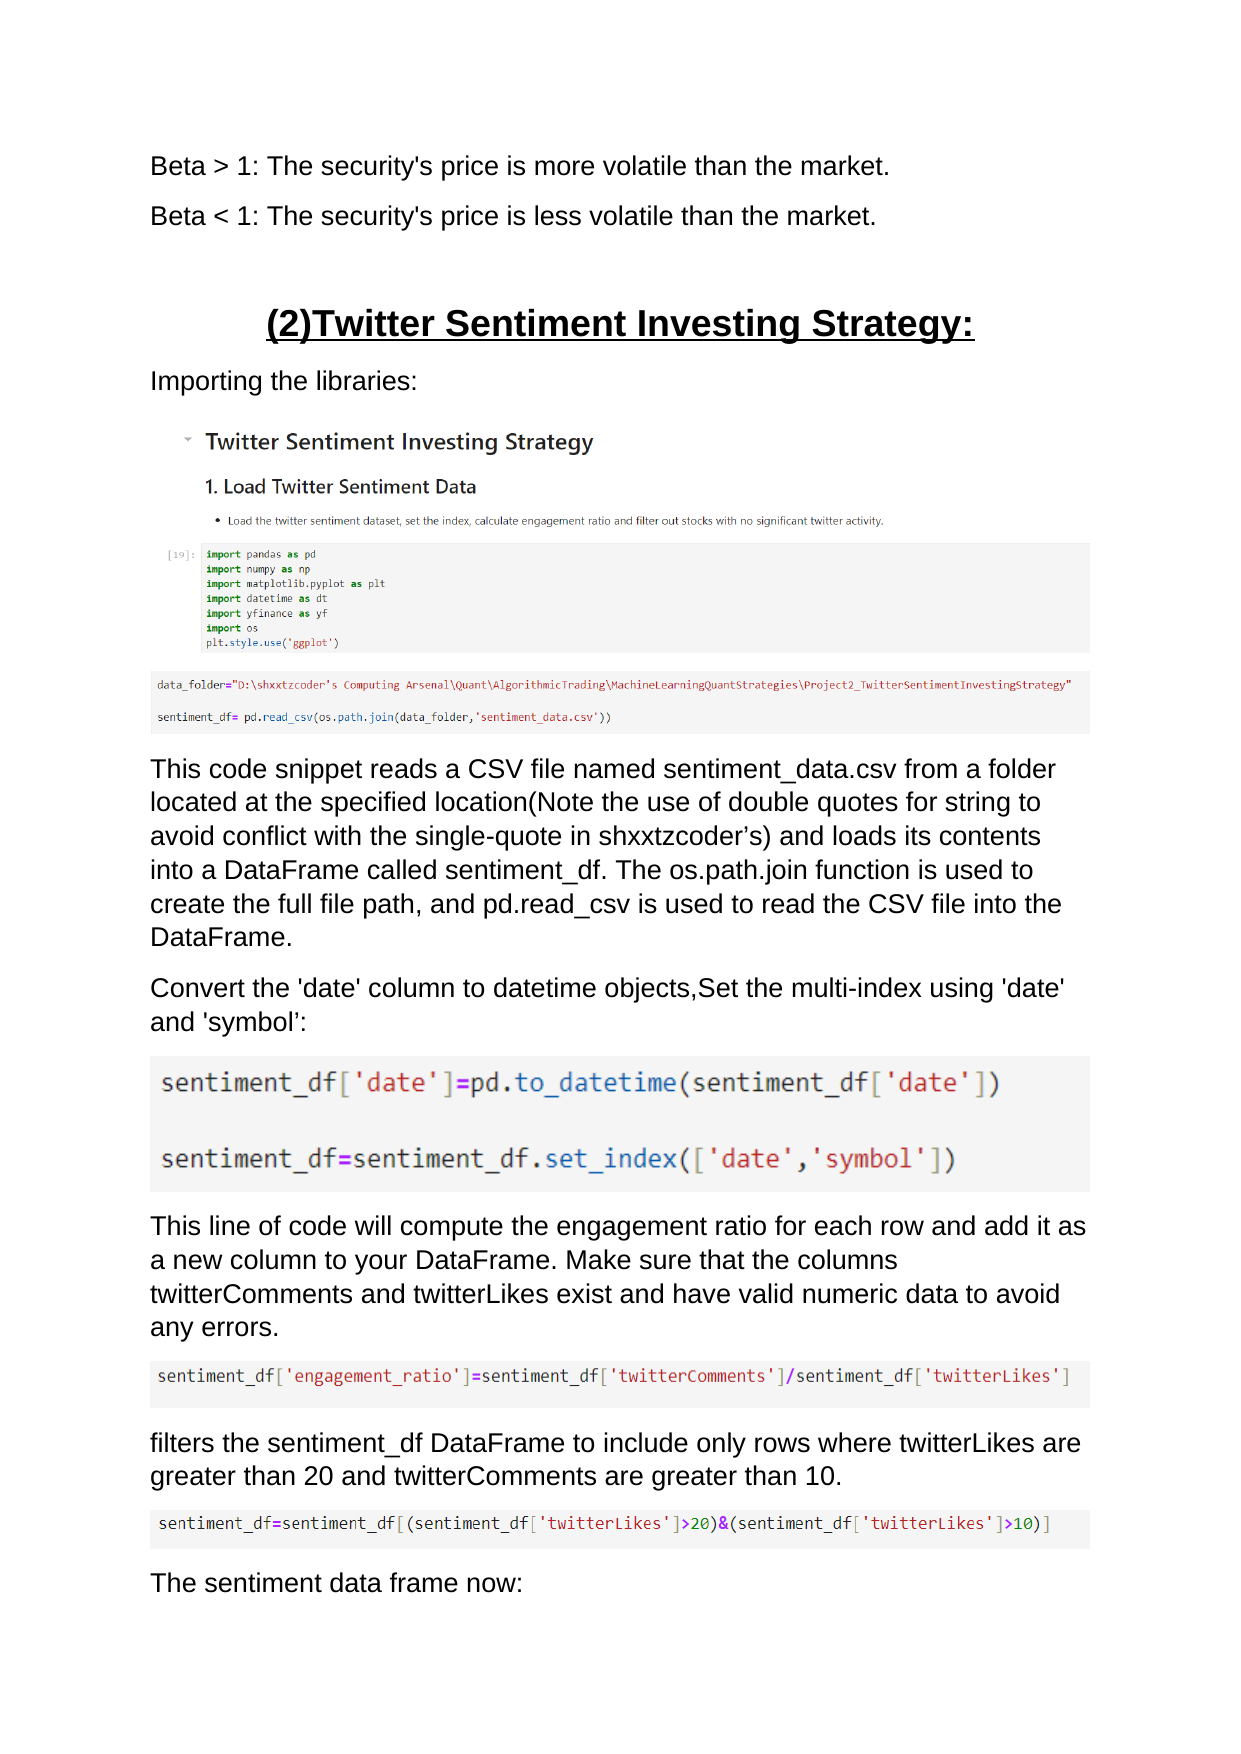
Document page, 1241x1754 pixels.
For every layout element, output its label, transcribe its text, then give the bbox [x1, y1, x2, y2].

picture [150, 1510, 1091, 1549]
text (2)Twitter Sentiment Investing Strategy: [150, 301, 1090, 344]
text This line of code will compute the engagement ratio for each row and add it as a new column to your DataFrame. Make sure that the columns twitterComments and twitterLikes exist and have valid numeric data to avoid any errors. [150, 1210, 1090, 1343]
text The sentiment data frame now: [150, 1567, 1090, 1598]
text Importing the libraries: [150, 364, 1090, 396]
picture [150, 671, 1091, 734]
picture [150, 415, 1091, 653]
picture [150, 1361, 1091, 1408]
picture [150, 1056, 1091, 1192]
text filters the sentiment_df DataFrame to include only rows where twitterLikes are greater than 20 and twitterComments are greater than 10. [150, 1427, 1090, 1492]
text Beta < 1: The security's price is less volatile than the market. [150, 200, 1090, 232]
text Beta > 1: The security's price is more volatile than the market. [150, 150, 1090, 181]
text This code snippet reads a CSV file named sentiment_data.csv from a folder located at the specified location(Note the use of double quotes for string to avoid conflict with the single-quote in shxxtzcoder’s) and loads its contents into a DataFrame called sentiment_df. The os.path.join function is used to create the full file path, and pd.read_csv is used to read the CSV file into the DataFrame. [150, 753, 1090, 953]
text Convert the 'date' column to datetime objects,Set the multi-index using 'date' and 'symbol’: [150, 972, 1090, 1037]
